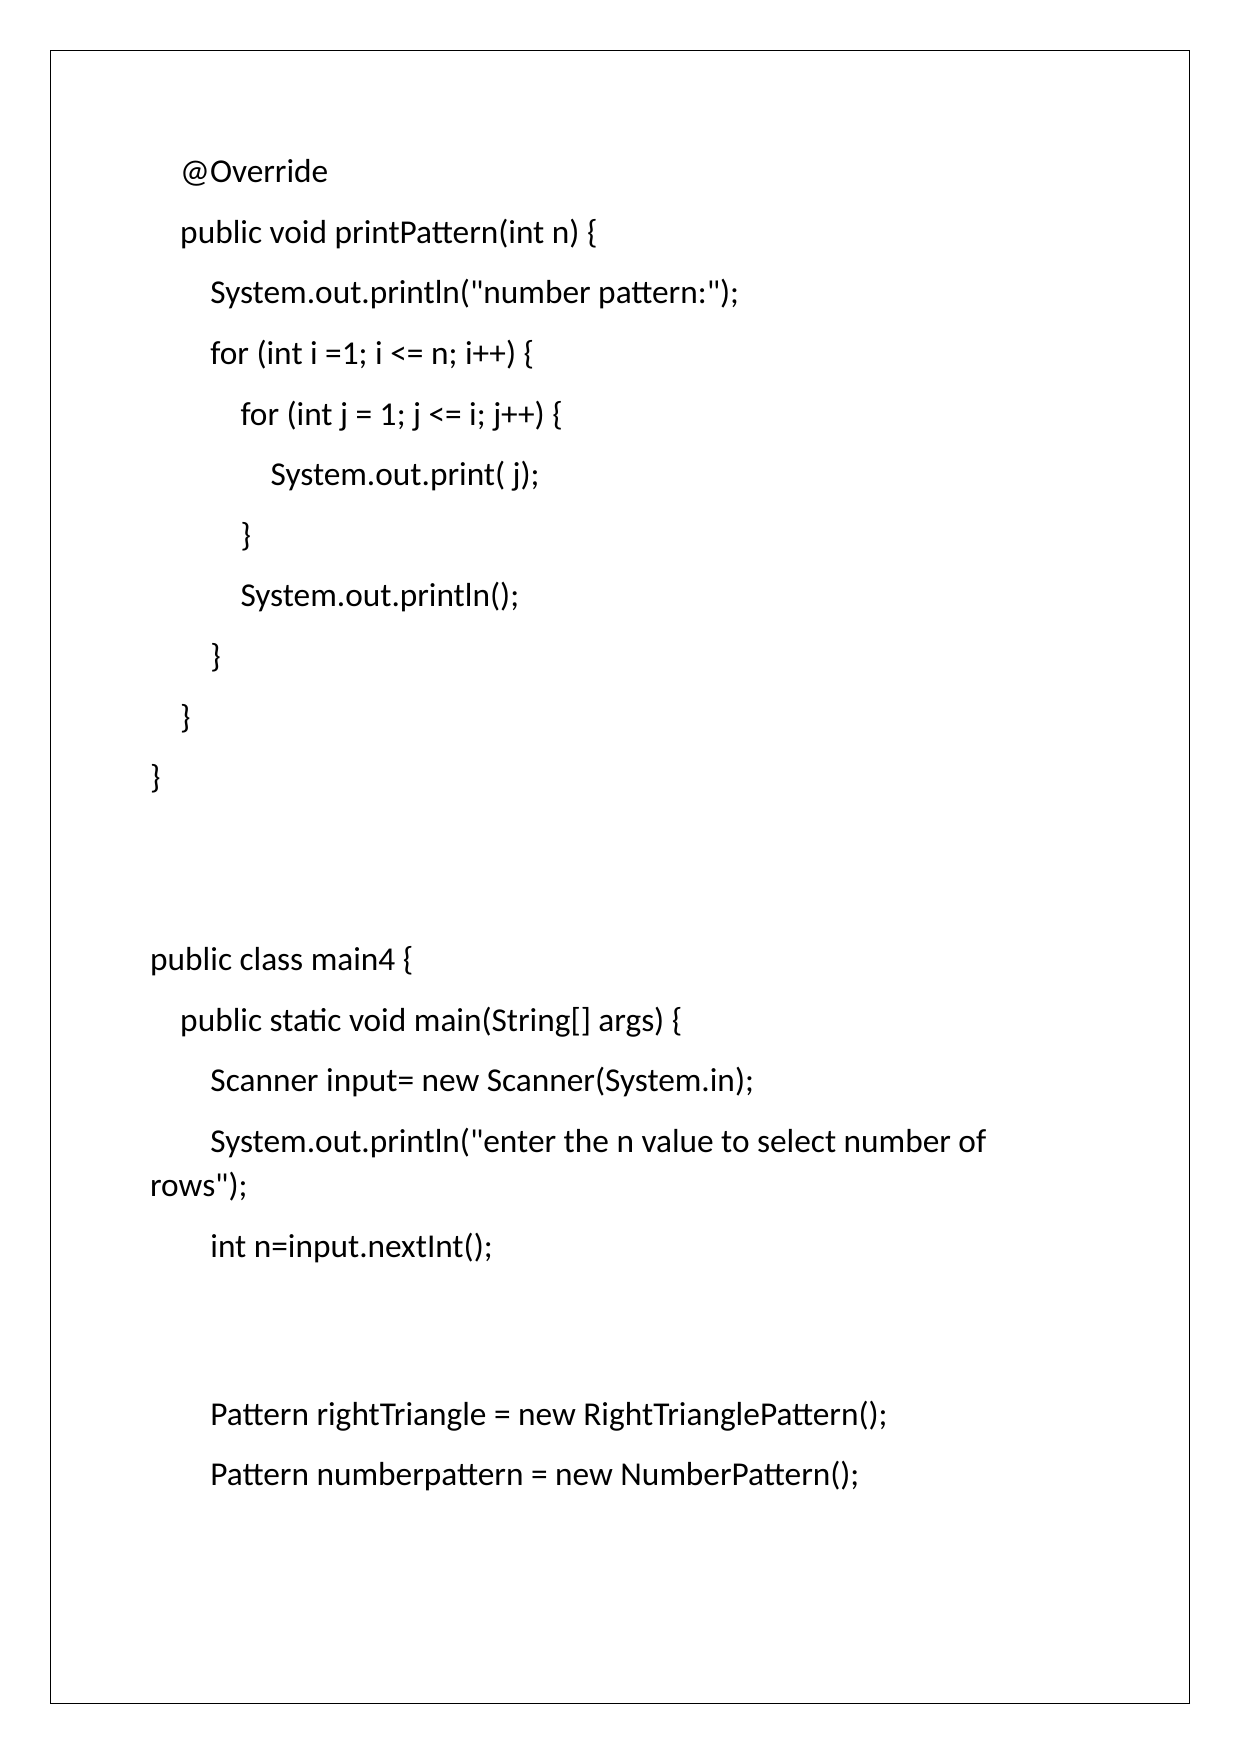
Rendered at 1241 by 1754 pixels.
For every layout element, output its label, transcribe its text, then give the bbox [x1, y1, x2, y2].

text public class main4 { [150, 938, 1090, 979]
text int n=input.nextInt(); [150, 1224, 1090, 1265]
text Scanner input= new Scanner(System.in); [150, 1059, 1090, 1100]
text Pattern rightTriangle = new RightTrianglePattern(); [150, 1393, 1090, 1433]
text for (int j = 1; j <= i; j++) { [150, 392, 1090, 433]
text for (int i =1; i <= n; i++) { [150, 332, 1090, 373]
text } [150, 514, 1090, 554]
text @Override [150, 150, 1090, 191]
text System.out.print( j); [150, 453, 1090, 494]
text System.out.println("enter the n value to select number of rows"); [150, 1120, 1090, 1205]
text } [150, 635, 1090, 676]
text System.out.println("number pattern:"); [150, 271, 1090, 312]
text public static void main(String[] args) { [150, 999, 1090, 1039]
text public void printPattern(int n) { [150, 211, 1090, 251]
text } [150, 756, 1090, 797]
text System.out.println(); [150, 574, 1090, 615]
text Pattern numberpattern = new NumberPattern(); [150, 1453, 1090, 1494]
text } [150, 696, 1090, 736]
